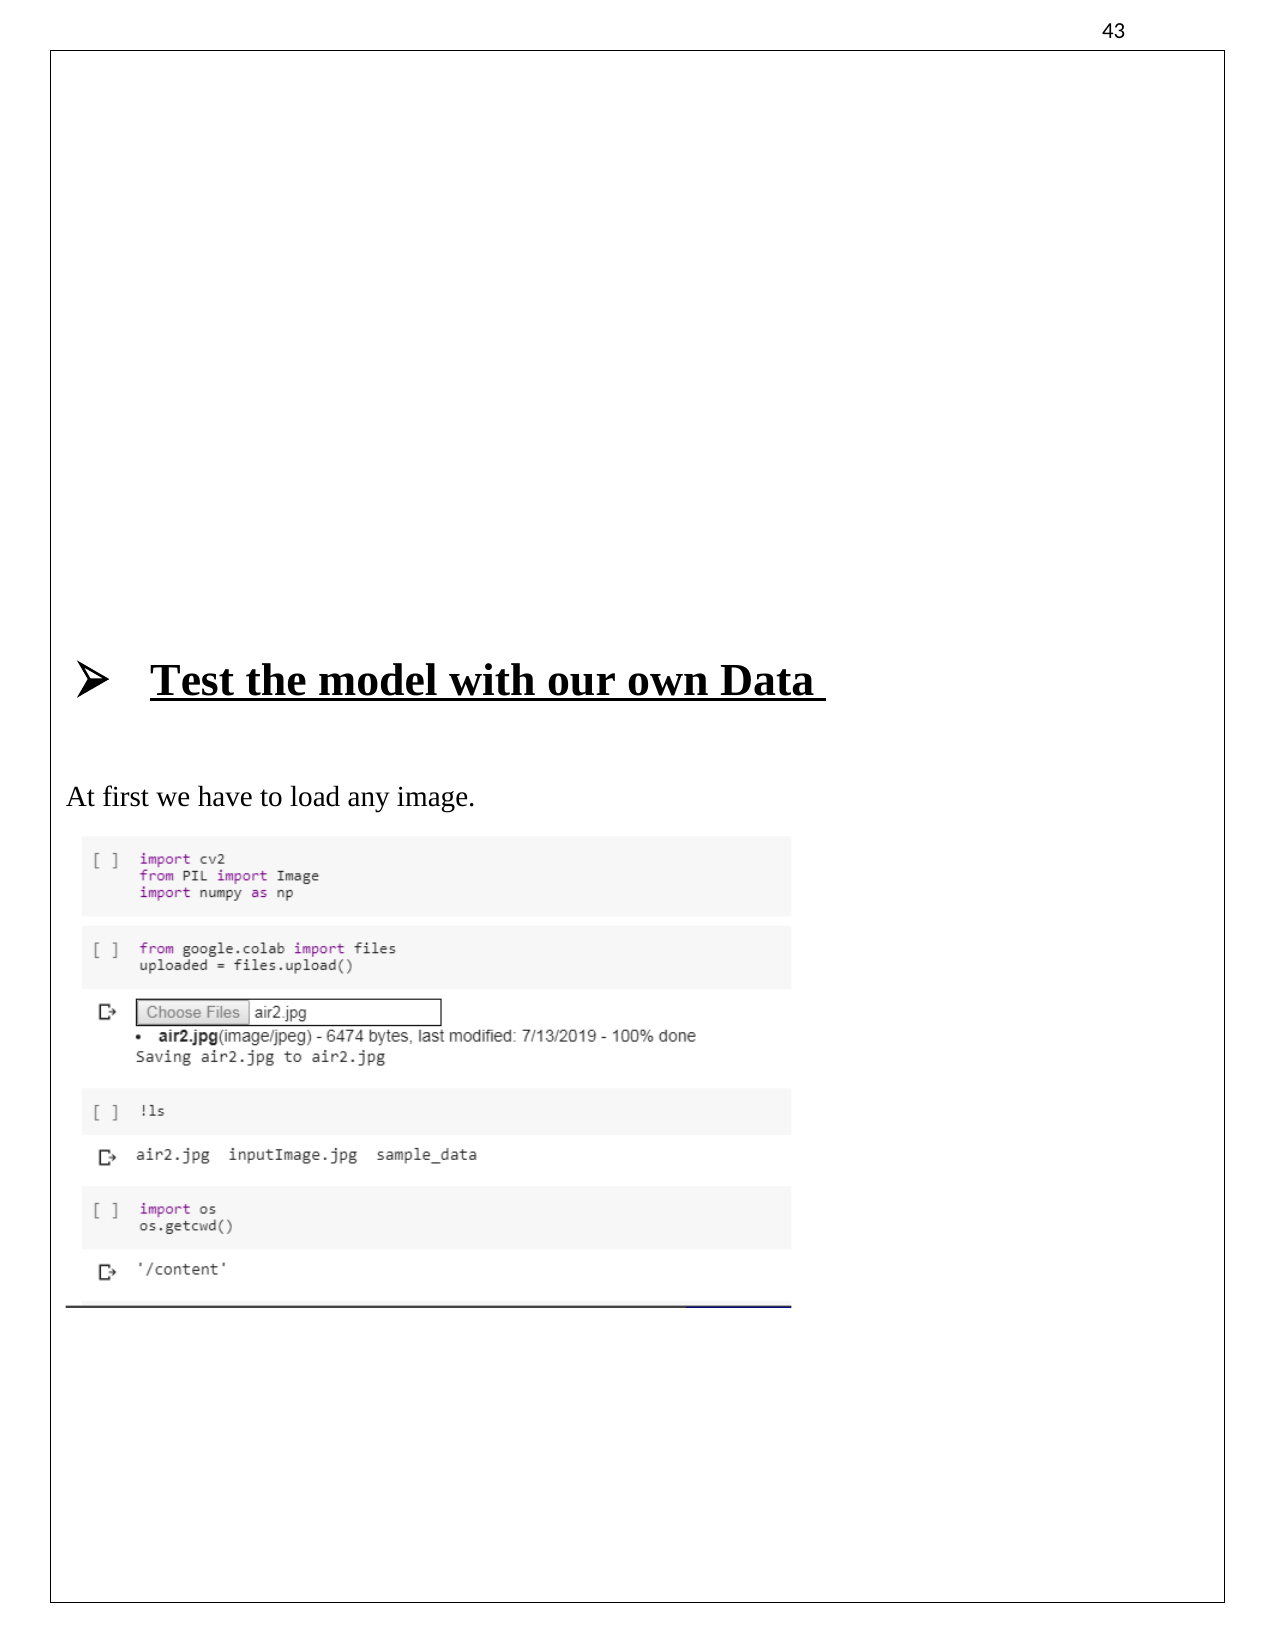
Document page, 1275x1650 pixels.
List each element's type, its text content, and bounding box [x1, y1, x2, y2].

picture [65, 832, 792, 1308]
text At first we have to load any image. [66, 779, 1200, 813]
list Test the model with our own Data [66, 653, 1200, 706]
